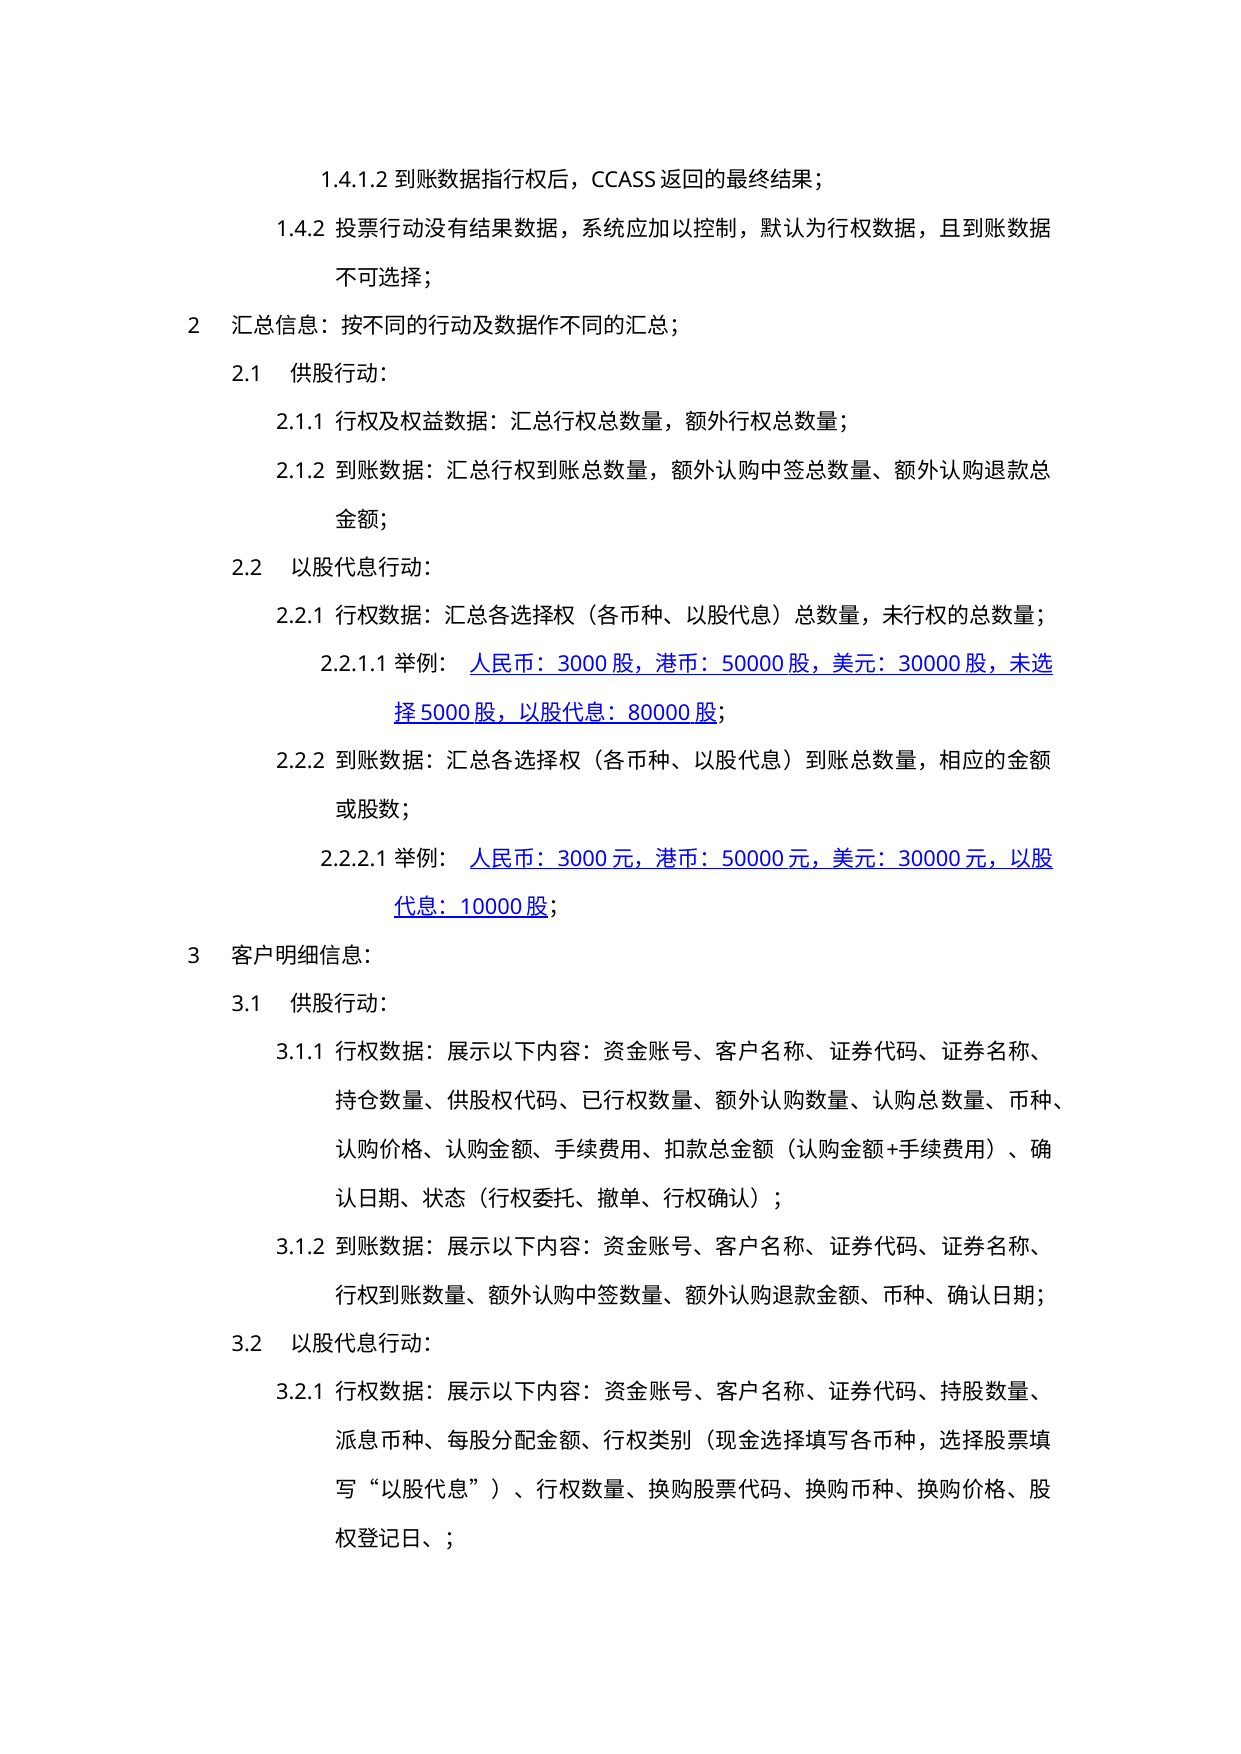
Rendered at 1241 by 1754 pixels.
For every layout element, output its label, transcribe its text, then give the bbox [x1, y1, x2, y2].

list 供股行动： [231, 356, 1053, 388]
list 行权数据：汇总各选择权（各币种、以股代息）总数量，未行权的总数量； [276, 598, 1053, 630]
list 投票行动没有结果数据，系统应加以控制，默认为行权数据，且到账数据不可选择； [276, 210, 1053, 292]
list 到账数据：汇总各选择权（各币种、以股代息）到账总数量，相应的金额或股数； [276, 743, 1053, 824]
list 以股代息行动： [231, 1326, 1053, 1358]
list 行权及权益数据：汇总行权总数量，额外行权总数量； [276, 404, 1053, 437]
list 举例： 人民币：3000元，港币：50000元，美元：30000元，以股代息：10000股； [320, 840, 1053, 922]
list 客户明细信息： [187, 937, 1053, 970]
list 到账数据：汇总行权到账总数量，额外认购中签总数量、额外认购退款总金额； [276, 452, 1053, 534]
list 行权数据：展示以下内容：资金账号、客户名称、证券代码、证券名称、持仓数量、供股权代码、已行权数量、额外认购数量、认购总数量、币种、认购价格、认购金额、手续费用、扣款总金额（认购金额+手续费用）、确认日期、状态（行权委托、撤单、行权确认）； [276, 1034, 1053, 1213]
list 供股行动： [231, 986, 1053, 1018]
list 到账数据：展示以下内容：资金账号、客户名称、证券代码、证券名称、行权到账数量、额外认购中签数量、额外认购退款金额、币种、确认日期； [276, 1229, 1053, 1310]
list 以股代息行动： [231, 549, 1053, 582]
list 汇总信息：按不同的行动及数据作不同的汇总； [187, 307, 1053, 340]
list 举例： 人民币：3000股，港币：50000股，美元：30000股，未选择5000股，以股代息：80000股； [320, 646, 1053, 727]
list 行权数据：展示以下内容：资金账号、客户名称、证券代码、持股数量、派息币种、每股分配金额、行权类别（现金选择填写各币种，选择股票填写“以股代息”）、行权数量、换购股票代码、换购币种、换购价格、股权登记日、； [276, 1374, 1053, 1553]
list 到账数据指行权后，CCASS返回的最终结果； [320, 162, 1053, 194]
